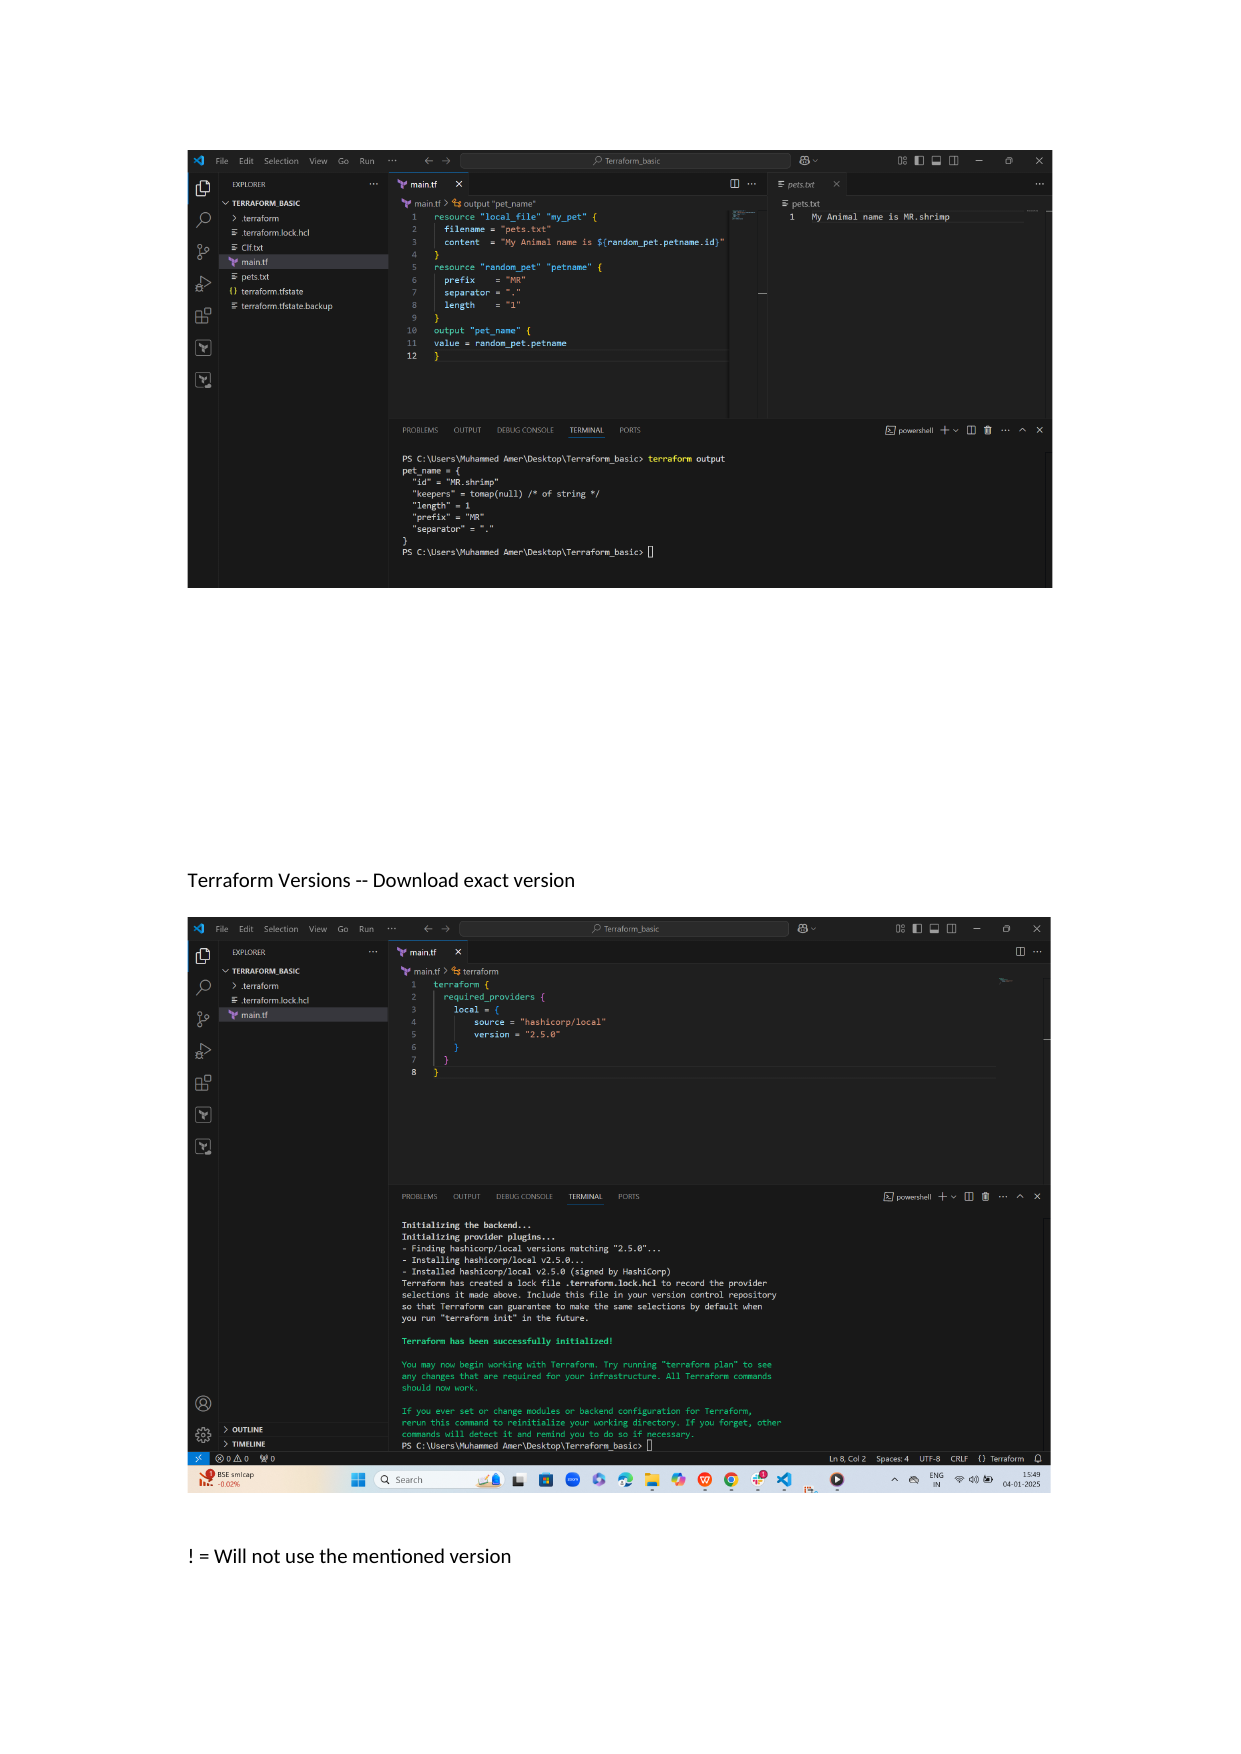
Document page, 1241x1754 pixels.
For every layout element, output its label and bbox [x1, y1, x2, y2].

picture [187, 150, 1053, 588]
list [187, 588, 1053, 1594]
picture [187, 917, 1051, 1493]
